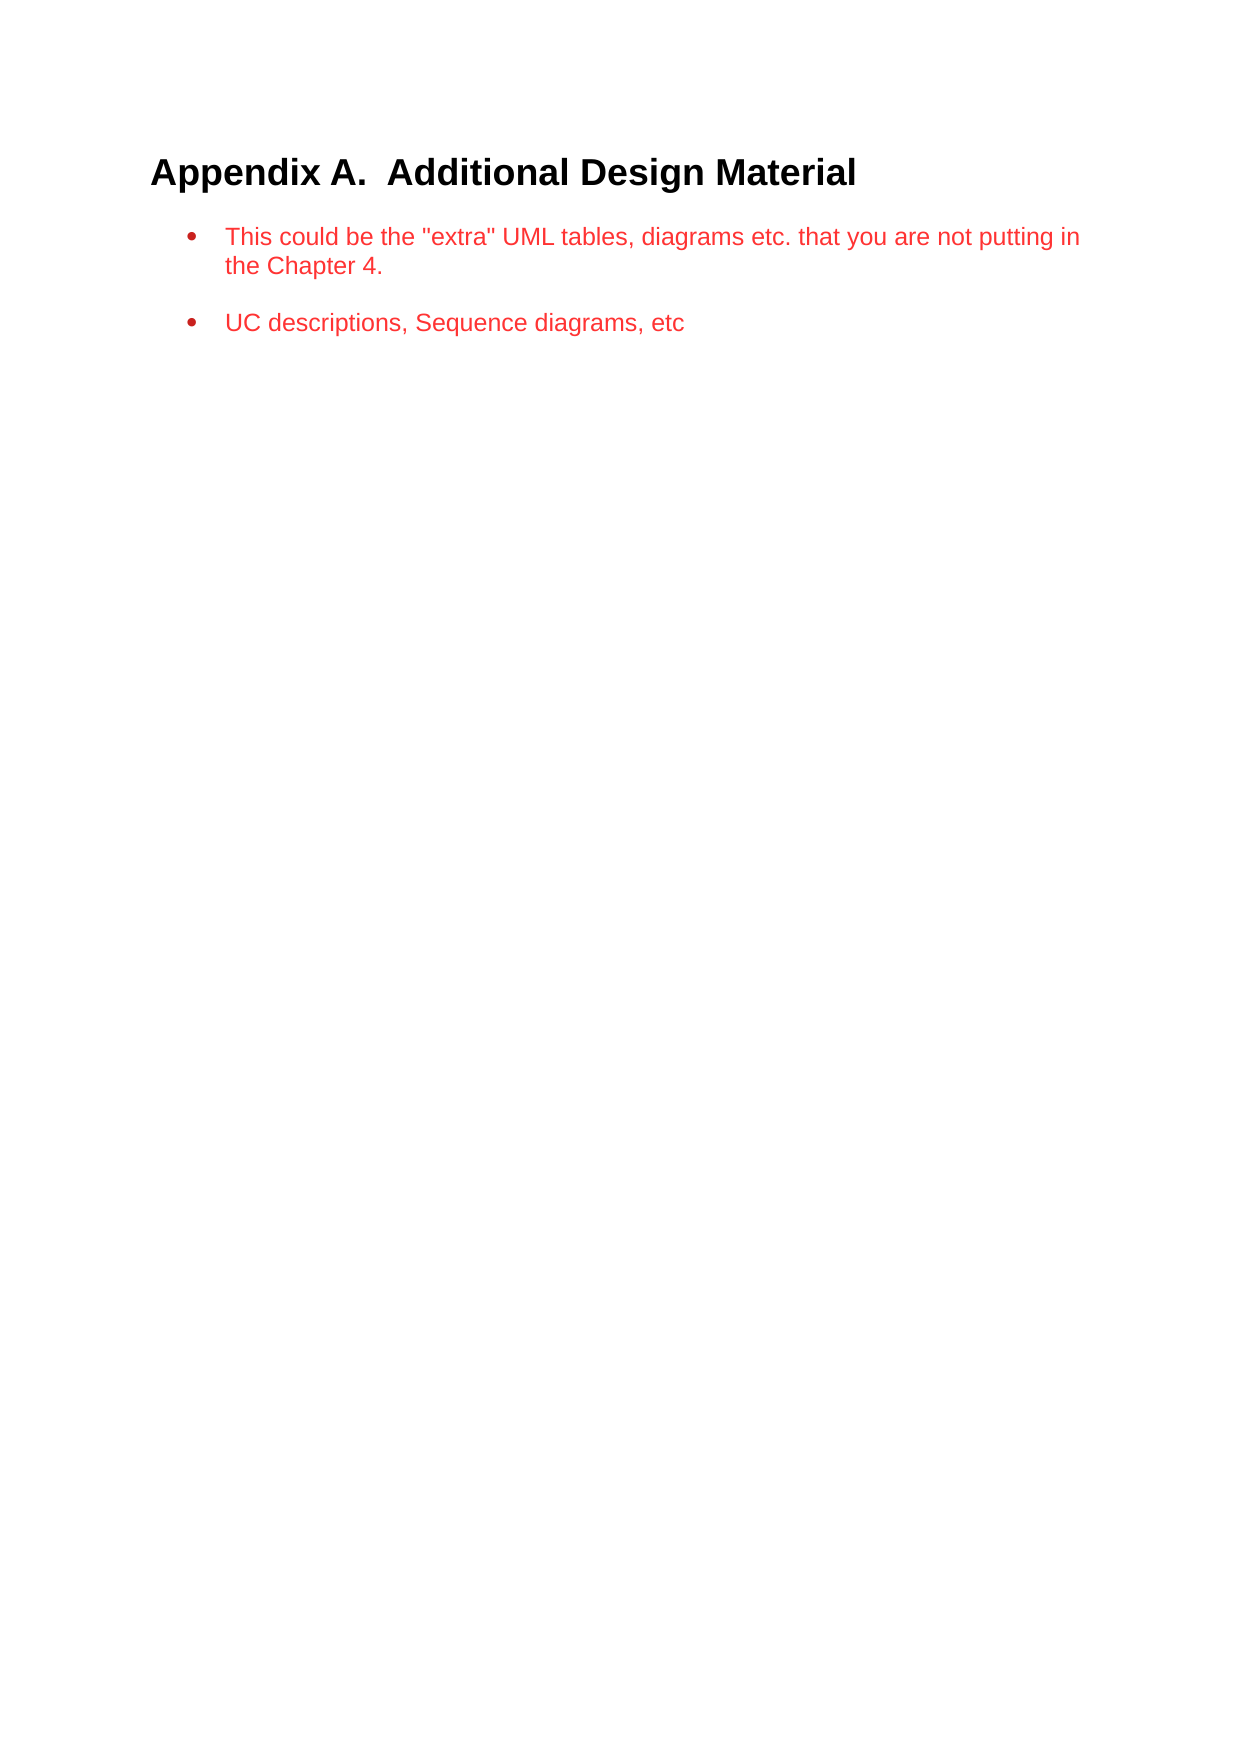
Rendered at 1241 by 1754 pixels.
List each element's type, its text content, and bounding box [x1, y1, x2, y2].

list This could be the "extra" UML tables, diagrams etc. that you are not putting in the Chapter 4. [187, 222, 1090, 279]
text Appendix A. Additional Design Material [150, 150, 1090, 193]
list UC descriptions, Sequence diagrams, etc [187, 308, 1090, 337]
